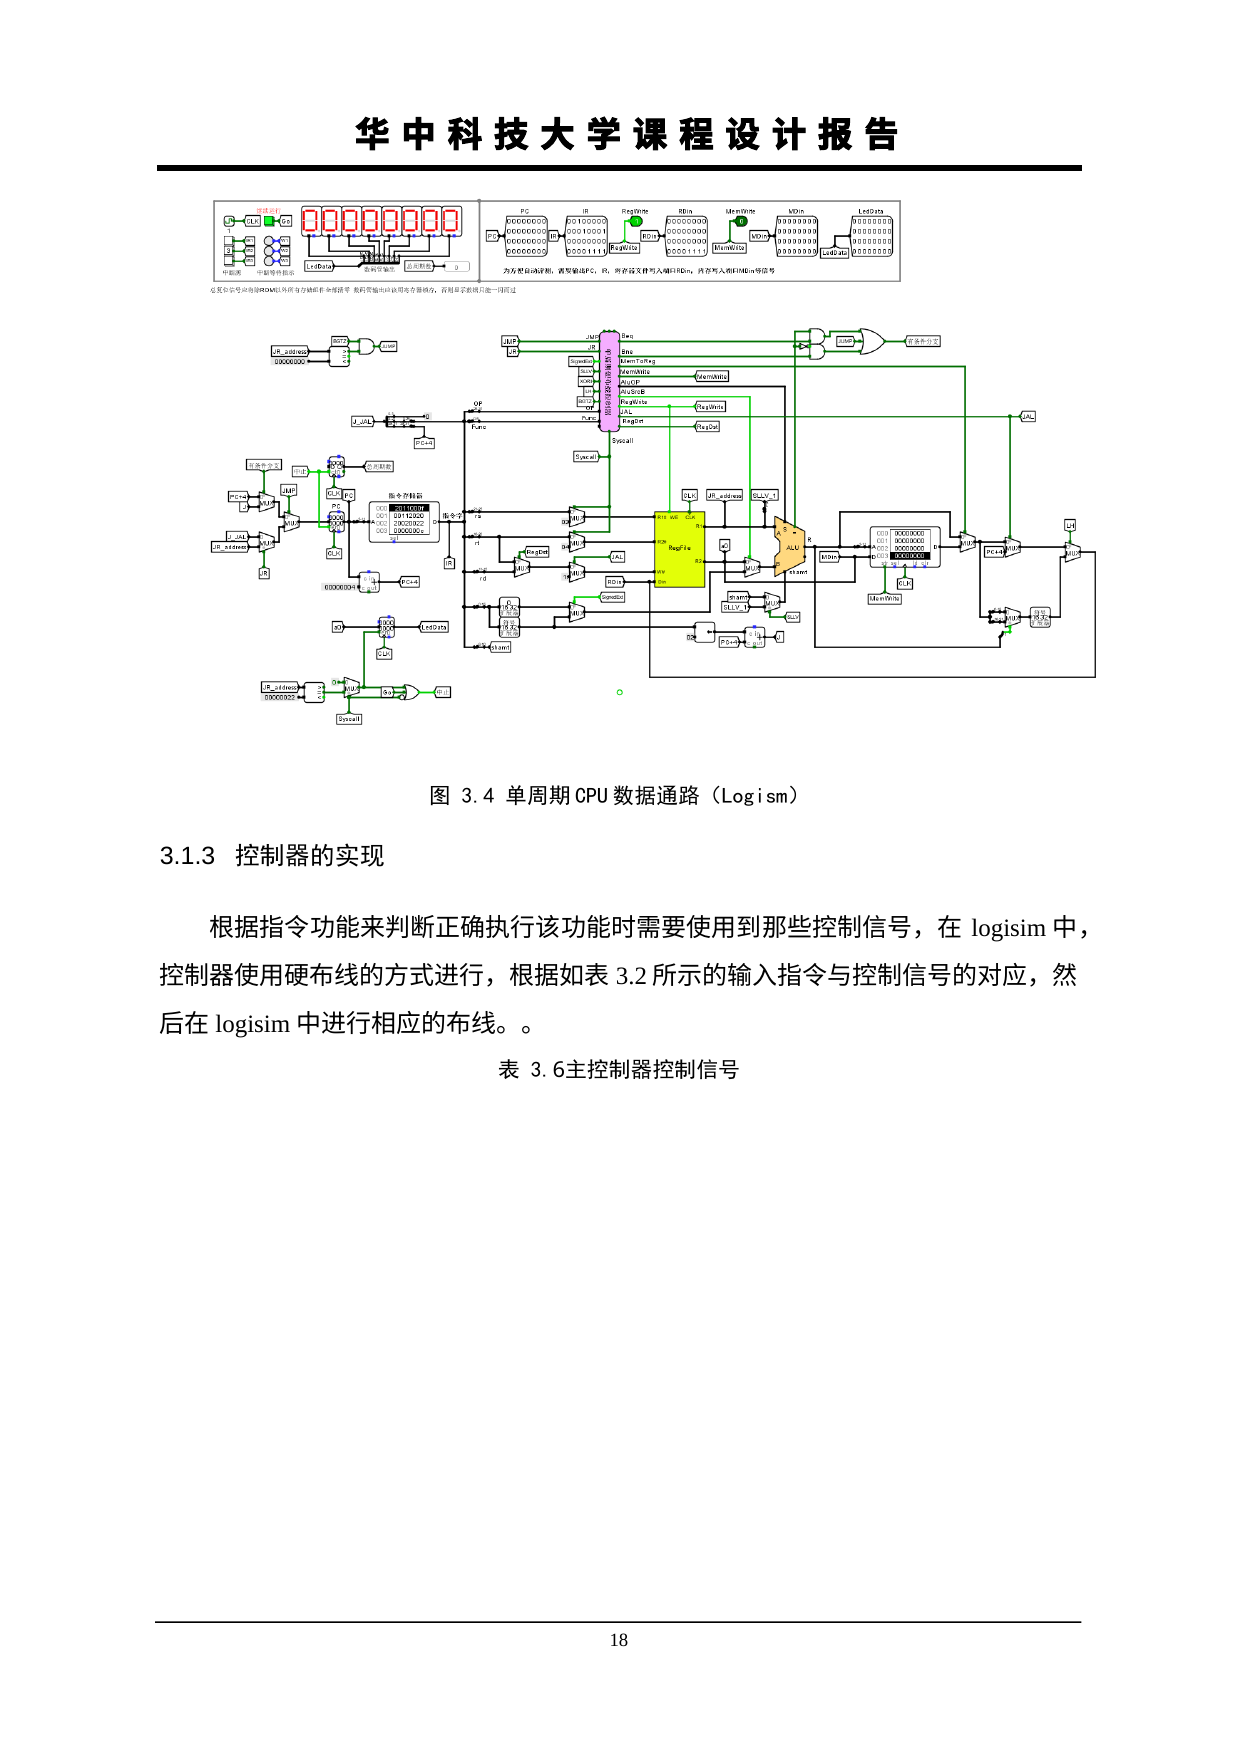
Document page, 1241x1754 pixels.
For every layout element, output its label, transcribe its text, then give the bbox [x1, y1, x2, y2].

subtitle 控制器的实现 [159, 831, 1078, 878]
picture [209, 198, 1101, 730]
text 根据指令功能来判断正确执行该功能时需要使用到那些控制信号，在 logisim 中，控制器使用硬布线的方式进行，根据如表3.2所示的输入指令与控制信号的对应，然后在 logisim 中进行相应的布线。。 [159, 902, 1078, 1046]
